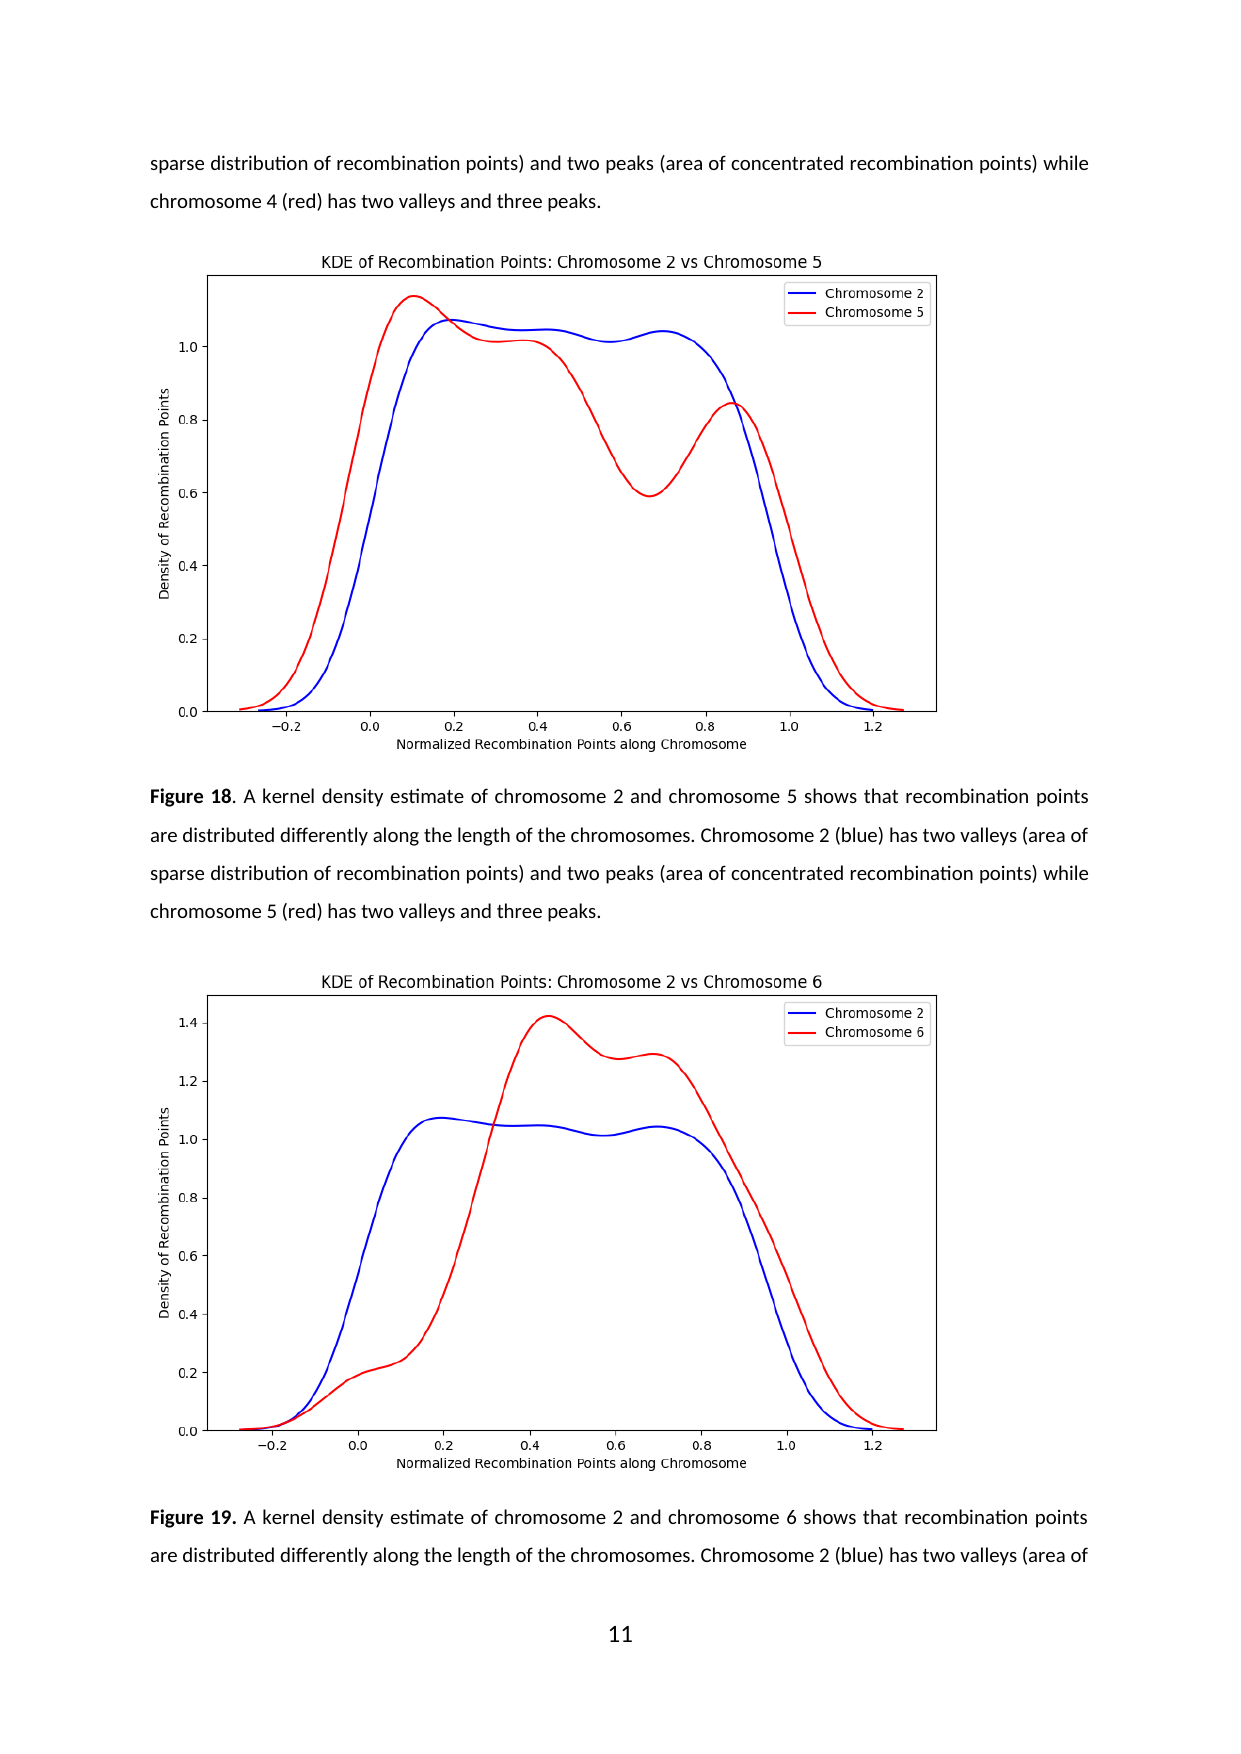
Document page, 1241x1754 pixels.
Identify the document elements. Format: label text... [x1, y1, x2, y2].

picture [150, 247, 955, 752]
text Figure 18. A kernel density estimate of chromosome 2 and chromosome 5 shows that recombination points are distributed differently along the length of the chromosomes. Chromosome 2 (blue) has two valleys (area of sparse distribution of recombination points) and two peaks (area of concentrated recombination points) while chromosome 5 (red) has two valleys and three peaks. [150, 784, 1090, 923]
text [150, 1504, 1090, 1568]
picture [150, 957, 949, 1473]
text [150, 150, 1090, 213]
